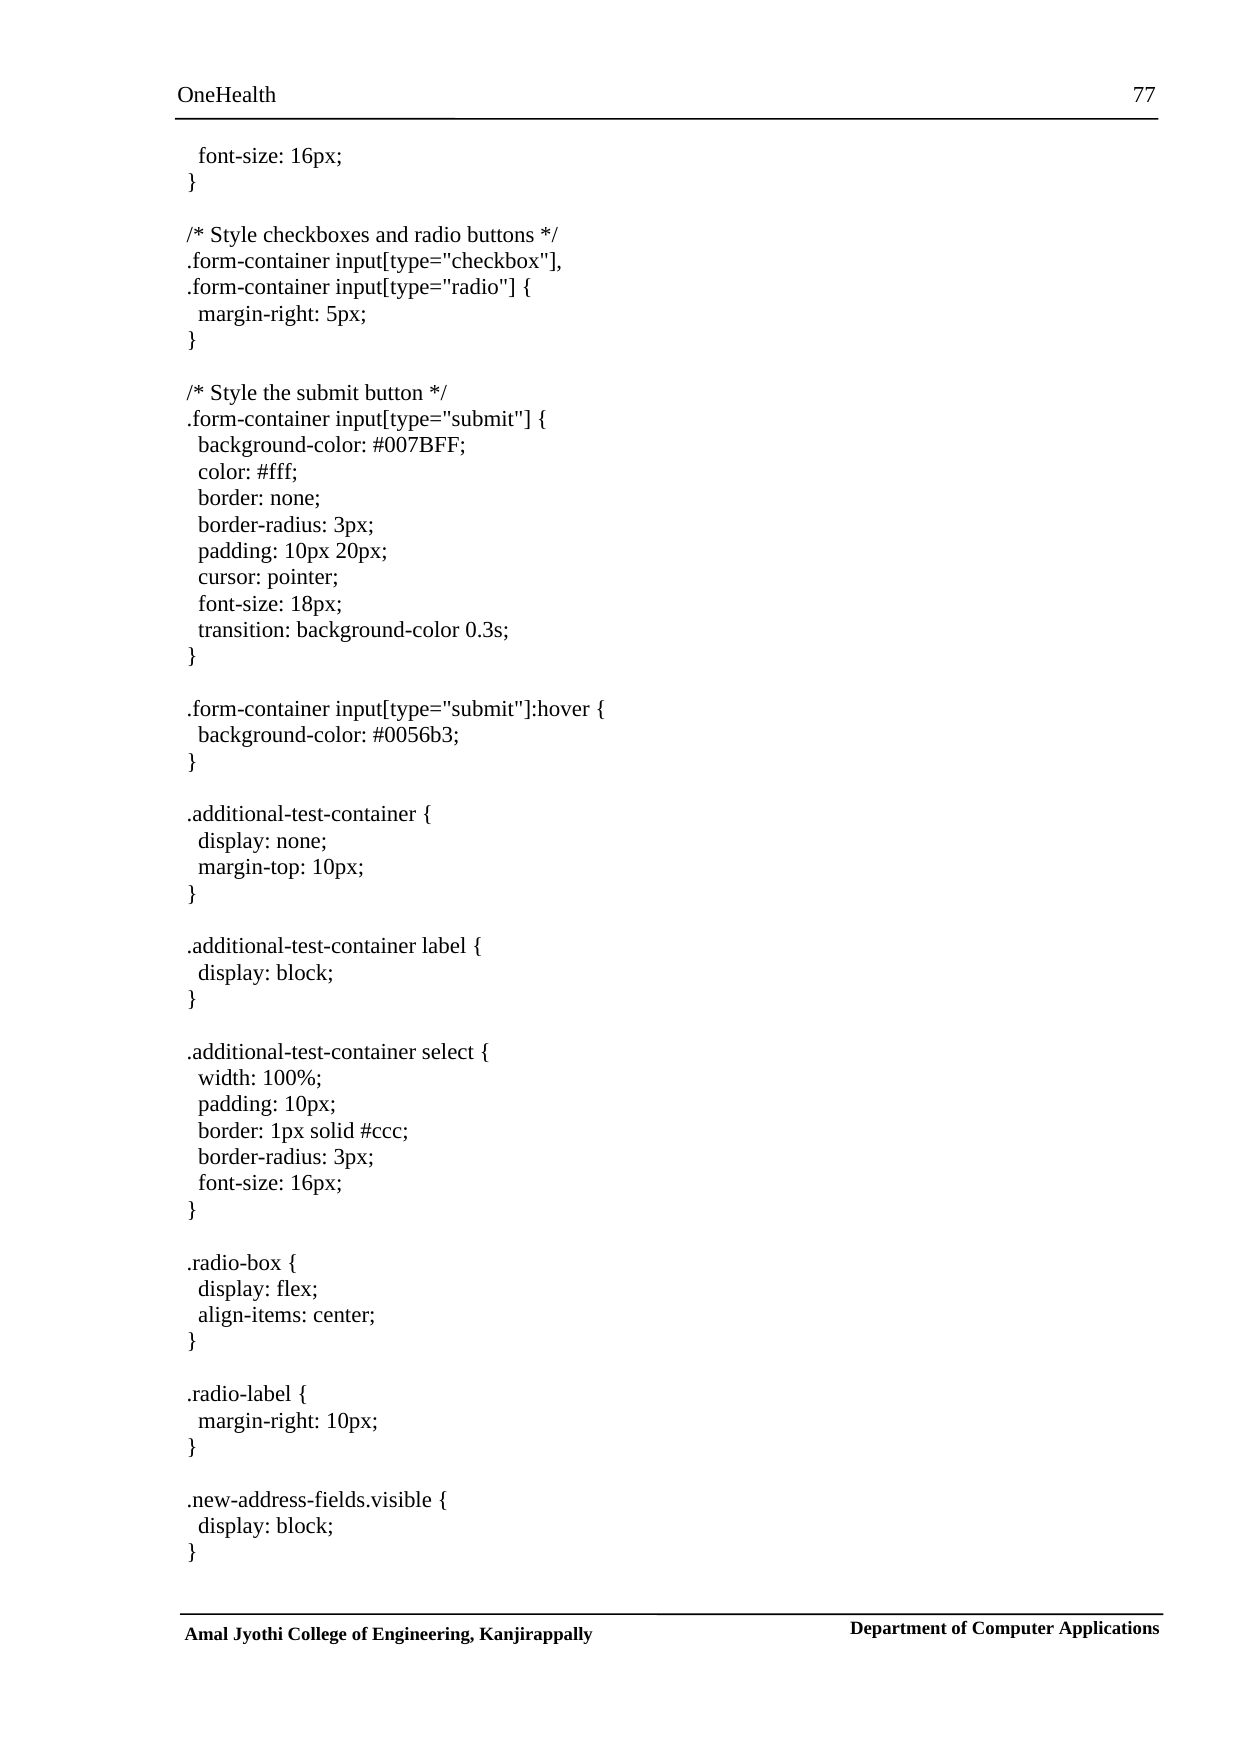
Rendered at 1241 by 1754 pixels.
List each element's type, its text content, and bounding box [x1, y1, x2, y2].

text width: 100%; [175, 1064, 1162, 1090]
text } [175, 326, 1162, 352]
text .form-container input[type="submit"]:hover { [175, 695, 1162, 721]
text border: 1px solid #ccc; [175, 1117, 1162, 1143]
text font-size: 16px; [175, 1169, 1162, 1196]
text .radio-label { [175, 1380, 1162, 1407]
text .additional-test-container label { [175, 932, 1162, 959]
text align-items: center; [175, 1301, 1162, 1328]
text background-color: #0056b3; [175, 721, 1162, 748]
text .form-container input[type="submit"] { [175, 405, 1162, 432]
text } [175, 985, 1162, 1011]
text font-size: 18px; [175, 590, 1162, 616]
text } [175, 879, 1162, 906]
text display: flex; [175, 1275, 1162, 1301]
text padding: 10px; [175, 1090, 1162, 1117]
text } [175, 1328, 1162, 1354]
text background-color: #007BFF; [175, 432, 1162, 458]
text border: none; [175, 484, 1162, 511]
text /* Style the submit button */ [175, 379, 1162, 405]
text margin-right: 5px; [175, 300, 1162, 326]
text margin-right: 10px; [175, 1407, 1162, 1433]
text } [175, 168, 1162, 194]
text border-radius: 3px; [175, 1143, 1162, 1169]
text } [175, 1433, 1162, 1459]
text transition: background-color 0.3s; [175, 616, 1162, 642]
text display: block; [175, 959, 1162, 985]
text margin-top: 10px; [175, 853, 1162, 879]
text .additional-test-container select { [175, 1038, 1162, 1064]
text border-radius: 3px; [175, 511, 1162, 537]
text /* Style checkboxes and radio buttons */ [175, 221, 1162, 247]
text } [175, 1538, 1162, 1565]
text } [175, 642, 1162, 669]
text } [175, 1196, 1162, 1222]
text .form-container input[type="radio"] { [175, 273, 1162, 300]
text .additional-test-container { [175, 801, 1162, 827]
text .new-address-fields.visible { [175, 1486, 1162, 1512]
text display: block; [175, 1512, 1162, 1538]
text cursor: pointer; [175, 563, 1162, 590]
text .radio-box { [175, 1248, 1162, 1275]
text .form-container input[type="checkbox"], [175, 247, 1162, 273]
text } [175, 748, 1162, 774]
text color: #fff; [175, 458, 1162, 484]
text padding: 10px 20px; [175, 537, 1162, 563]
text display: none; [175, 827, 1162, 853]
text font-size: 16px; [175, 142, 1162, 168]
